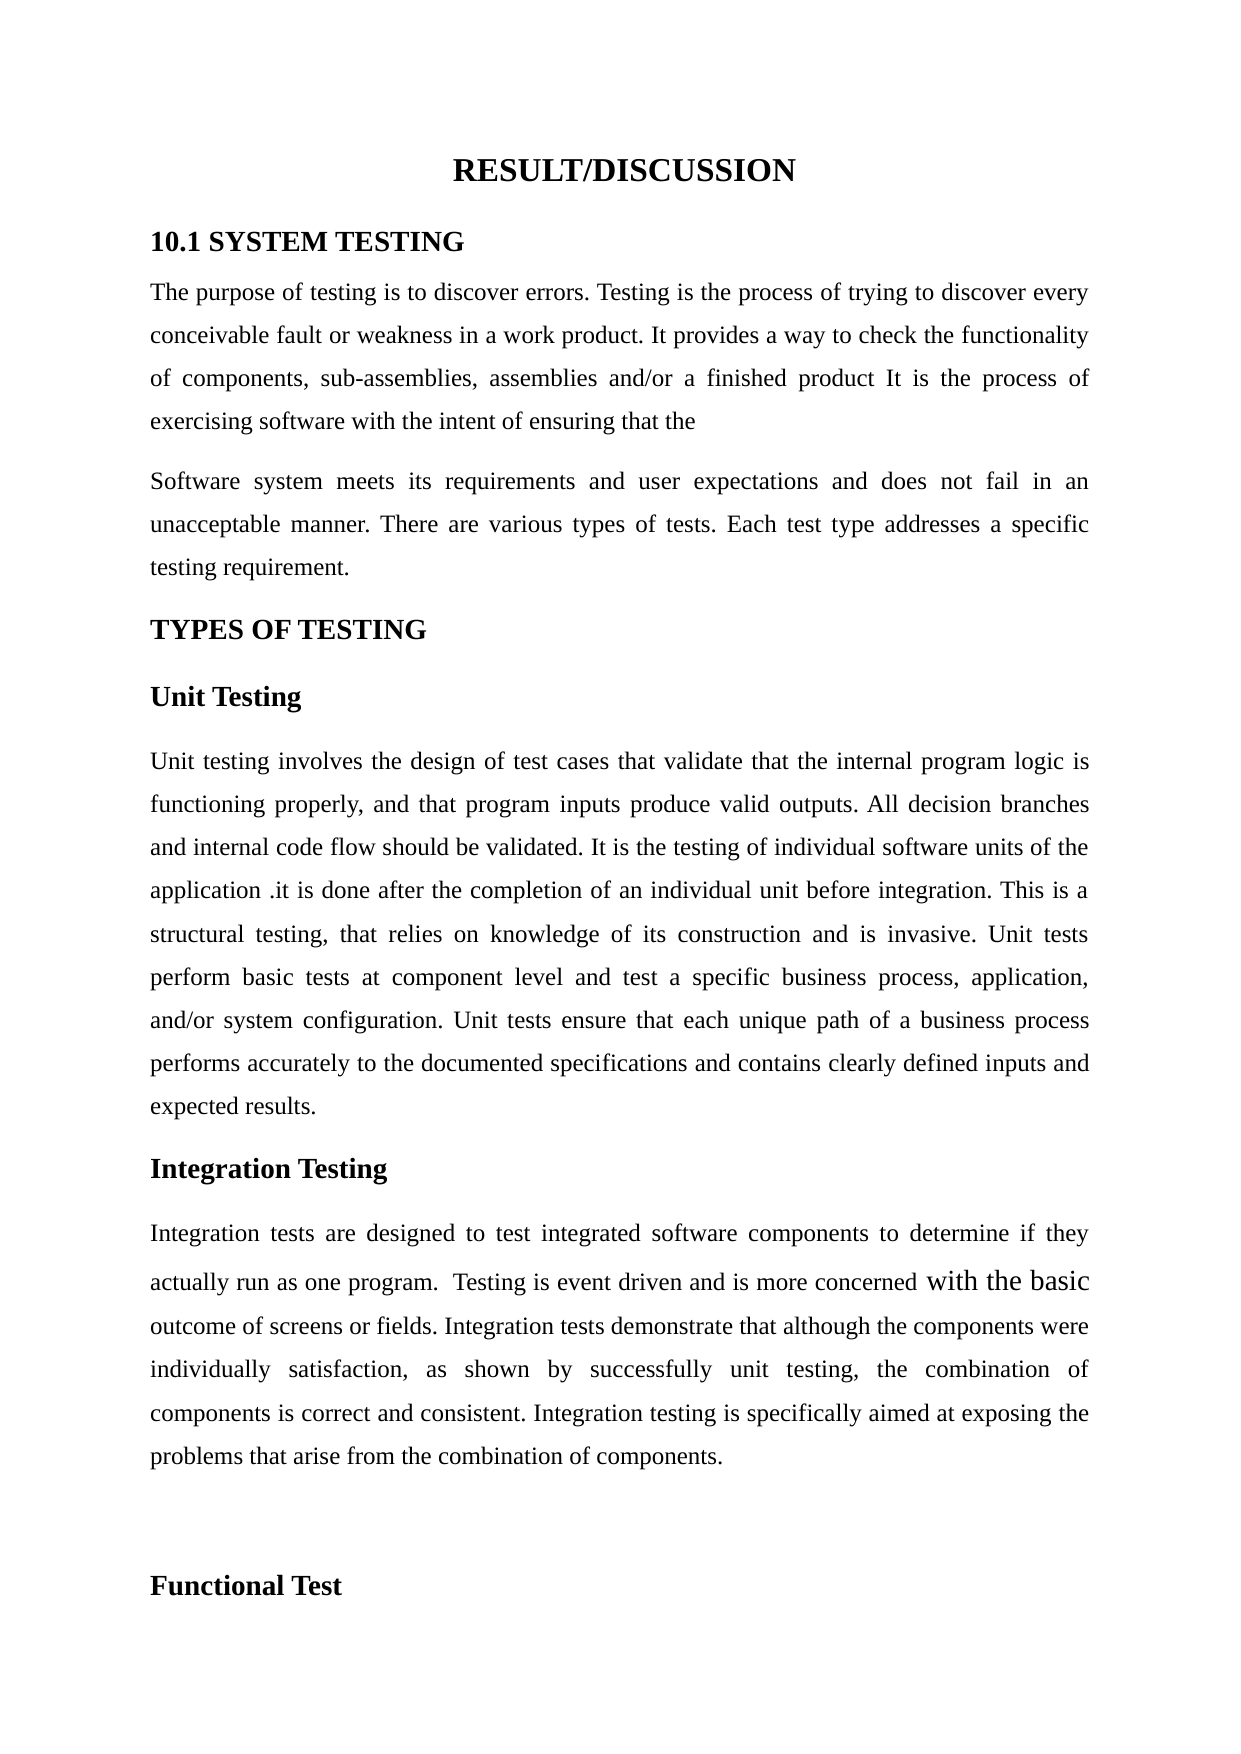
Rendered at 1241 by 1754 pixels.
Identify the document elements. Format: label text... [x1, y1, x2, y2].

text 10.1 SYSTEM TESTING [150, 224, 1090, 258]
text Unit testing involves the design of test cases that validate that the internal program logic is functioning properly, and that program inputs produce valid outputs. All decision branches and internal code flow should be validated. It is the testing of individual software units of the application .it is done after the completion of an individual unit before integration. This is a structural testing, that relies on knowledge of its construction and is invasive. Unit tests perform basic tests at component level and test a specific business process, application, and/or system configuration. Unit tests ensure that each unique path of a business process performs accurately to the documented specifications and contains clearly defined inputs and expected results. [150, 746, 1090, 1120]
text Integration tests are designed to test integrated software components to determine if they actually run as one program. Testing is event driven and is more concerned with the basic outcome of screens or fields. Integration tests demonstrate that although the components were individually satisfaction, as shown by successfully unit testing, the combination of components is correct and consistent. Integration testing is specifically aimed at exposing the problems that arise from the combination of components. [150, 1218, 1090, 1469]
text Software system meets its requirements and user expectations and does not fail in an unacceptable manner. There are various types of tests. Each test type addresses a specific testing requirement. [150, 466, 1090, 581]
text RESULT/DISCUSSION [150, 150, 1090, 188]
text Integration Testing [150, 1151, 1090, 1184]
text Unit Testing [150, 679, 1090, 713]
text TYPES OF TESTING [150, 612, 1090, 646]
text The purpose of testing is to discover errors. Testing is the process of trying to discover every conceivable fault or weakness in a work product. It provides a way to check the functionality of components, sub-assemblies, assemblies and/or a finished product It is the process of exercising software with the intent of ensuring that the [150, 277, 1090, 435]
text Functional Test [150, 1568, 1090, 1601]
